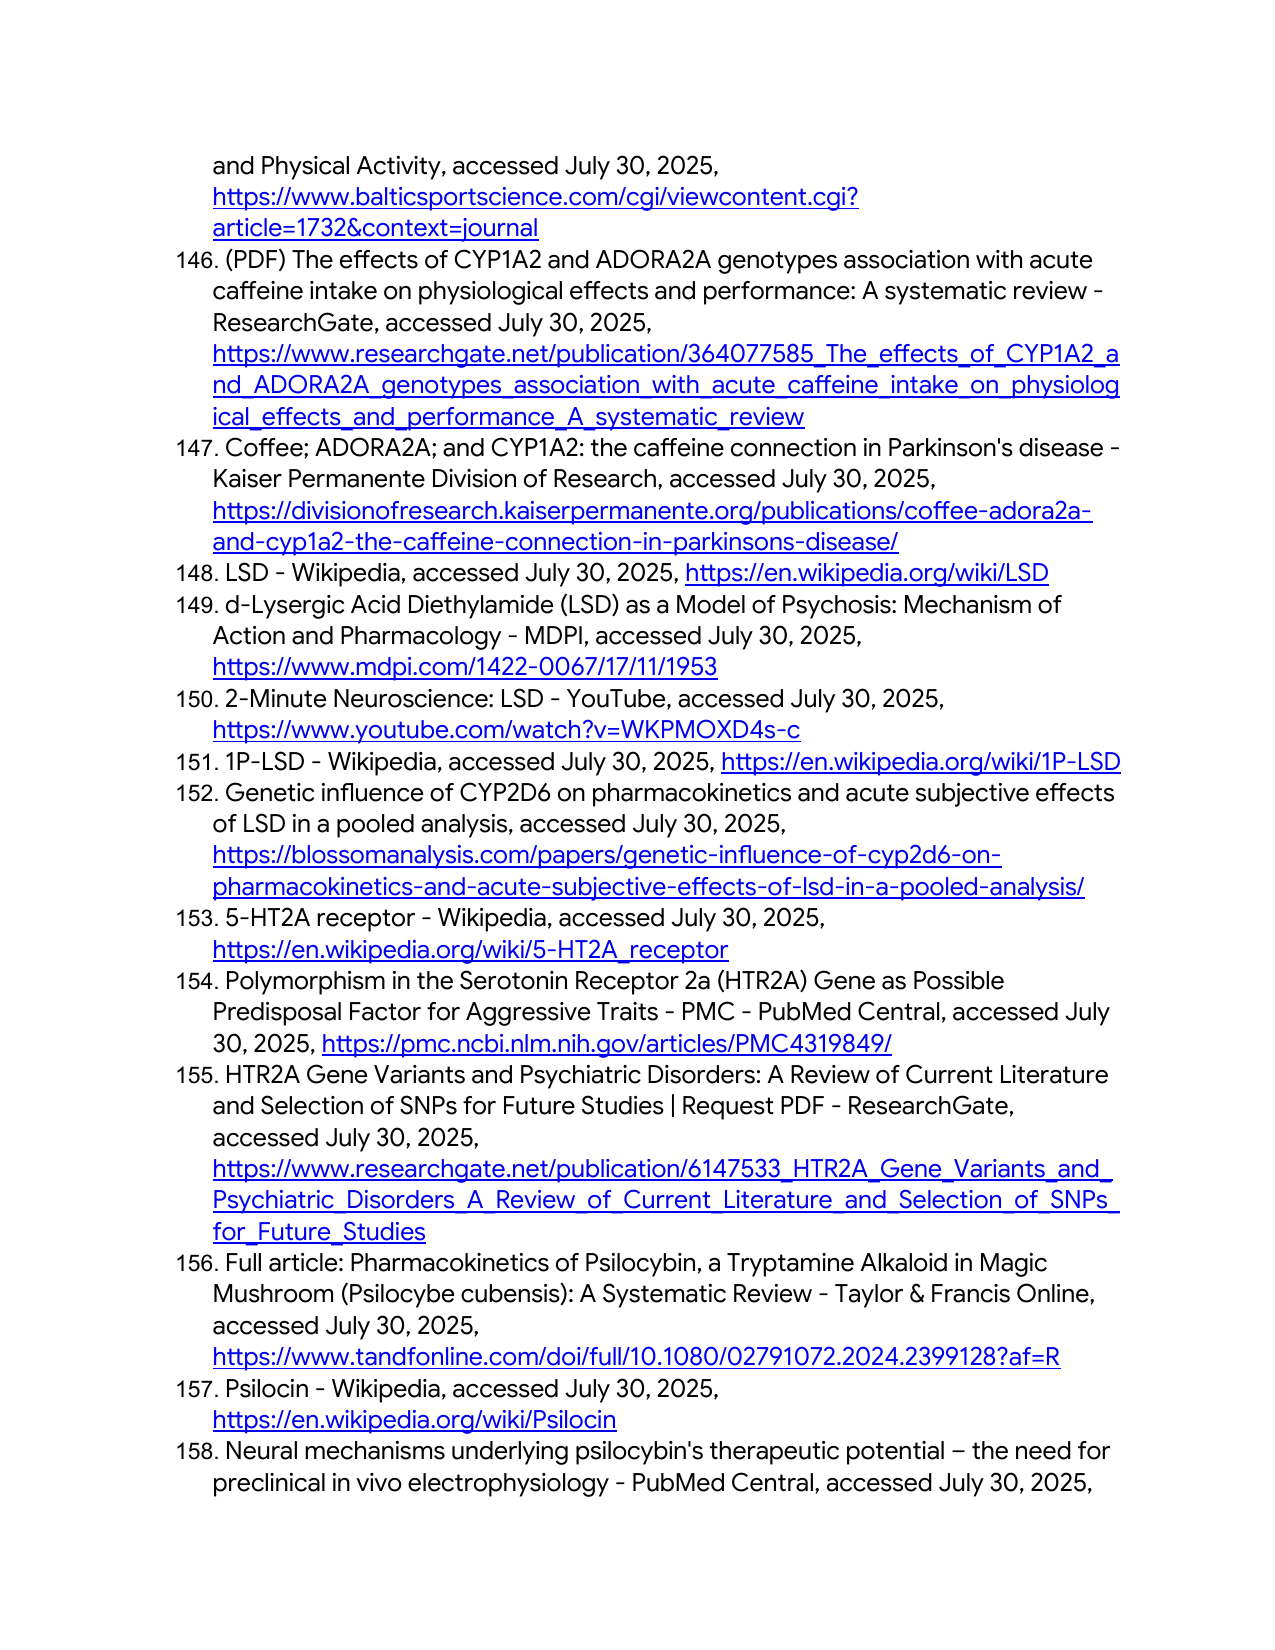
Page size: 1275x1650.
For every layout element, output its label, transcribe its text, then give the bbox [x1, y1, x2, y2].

list 2-Minute Neuroscience: LSD - YouTube, accessed July 30, 2025, https://www.youtube.com/watch?v=WKPMOXD4s-c [175, 683, 1125, 746]
list Psilocin - Wikipedia, accessed July 30, 2025, https://en.wikipedia.org/wiki/Psilocin [175, 1373, 1125, 1436]
list Coffee; ADORA2A; and CYP1A2: the caffeine connection in Parkinson's disease - Kaiser Permanente Division of Research, accessed July 30, 2025, https://divisionofresearch.kaiserpermanente.org/publications/coffee-adora2a-and-cyp1a2-the-caffeine-connection-in-parkinsons-disease/ [175, 432, 1125, 558]
list Full article: Pharmacokinetics of Psilocybin, a Tryptamine Alkaloid in Magic Mushroom (Psilocybe cubensis): A Systematic Review - Taylor & Francis Online, accessed July 30, 2025, https://www.tandfonline.com/doi/full/10.1080/02791072.2024.2399128?af=R [175, 1247, 1125, 1373]
list Polymorphism in the Serotonin Receptor 2a (HTR2A) Gene as Possible Predisposal Factor for Aggressive Traits - PMC - PubMed Central, accessed July 30, 2025, https://pmc.ncbi.nlm.nih.gov/articles/PMC4319849/ [175, 965, 1125, 1059]
list 5-HT2A receptor - Wikipedia, accessed July 30, 2025, https://en.wikipedia.org/wiki/5-HT2A_receptor [175, 902, 1125, 965]
list d-Lysergic Acid Diethylamide (LSD) as a Model of Psychosis: Mechanism of Action and Pharmacology - MDPI, accessed July 30, 2025, https://www.mdpi.com/1422-0067/17/11/1953 [175, 589, 1125, 683]
list LSD - Wikipedia, accessed July 30, 2025, https://en.wikipedia.org/wiki/LSD [175, 558, 1125, 589]
list (PDF) The effects of CYP1A2 and ADORA2A genotypes association with acute caffeine intake on physiological effects and performance: A systematic review - ResearchGate, accessed July 30, 2025, https://www.researchgate.net/publication/364077585_The_effects_of_CYP1A2_and_ADORA2A_genotypes_association_with_acute_caffeine_intake_on_physiological_effects_and_performance_A_systematic_review [175, 244, 1125, 432]
list HTR2A Gene Variants and Psychiatric Disorders: A Review of Current Literature and Selection of SNPs for Future Studies | Request PDF - ResearchGate, accessed July 30, 2025, https://www.researchgate.net/publication/6147533_HTR2A_Gene_Variants_and_Psychiatric_Disorders_A_Review_of_Current_Literature_and_Selection_of_SNPs_for_Future_Studies [175, 1059, 1125, 1247]
list Genetic influence of CYP2D6 on pharmacokinetics and acute subjective effects of LSD in a pooled analysis, accessed July 30, 2025, https://blossomanalysis.com/papers/genetic-influence-of-cyp2d6-on-pharmacokinetics-and-acute-subjective-effects-of-lsd-in-a-pooled-analysis/ [175, 777, 1125, 902]
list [175, 1436, 1125, 1498]
list 1P-LSD - Wikipedia, accessed July 30, 2025, https://en.wikipedia.org/wiki/1P-LSD [175, 746, 1125, 777]
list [175, 150, 1125, 244]
